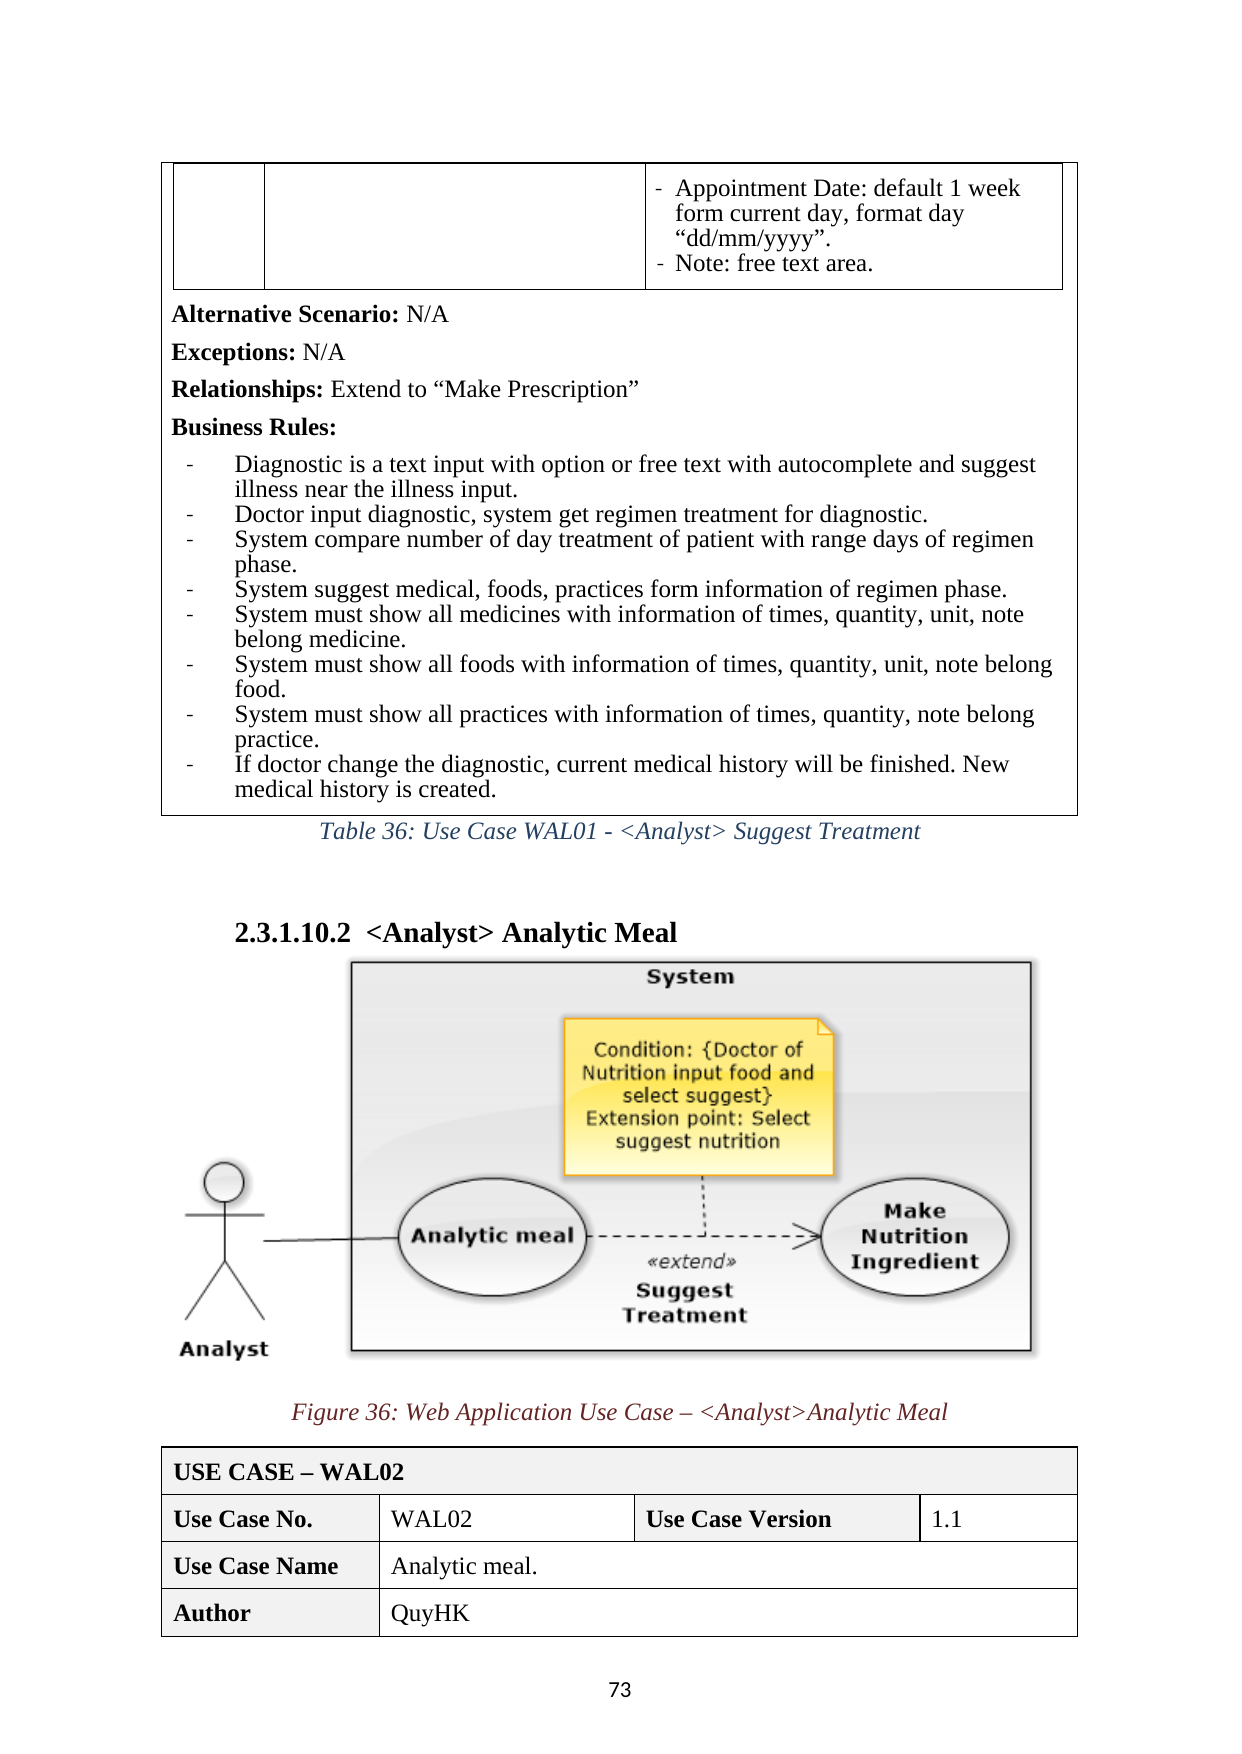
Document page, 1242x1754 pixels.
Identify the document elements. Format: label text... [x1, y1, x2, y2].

table_cell Author [162, 1589, 379, 1636]
table_cell Use Case Version [635, 1495, 919, 1541]
subtitle <Analyst> Analytic Meal [234, 915, 1146, 948]
table_cell 1.1 [921, 1495, 1077, 1541]
table_cell Use Case No. [162, 1495, 379, 1541]
table_header USE CASE – WAL02 [162, 1448, 1077, 1494]
text Table 36: Use Case WAL01 - <Analyst> Suggest Treatment [94, 816, 1146, 845]
picture [168, 954, 1071, 1397]
text Figure 36: Web Application Use Case – <Analyst>Analytic Meal [94, 1397, 1146, 1426]
table_cell Use Case Name [162, 1542, 379, 1588]
table_cell QuyHK [380, 1589, 1077, 1636]
table_cell WAL02 [380, 1495, 634, 1541]
table_cell Analytic meal. [380, 1542, 1077, 1588]
